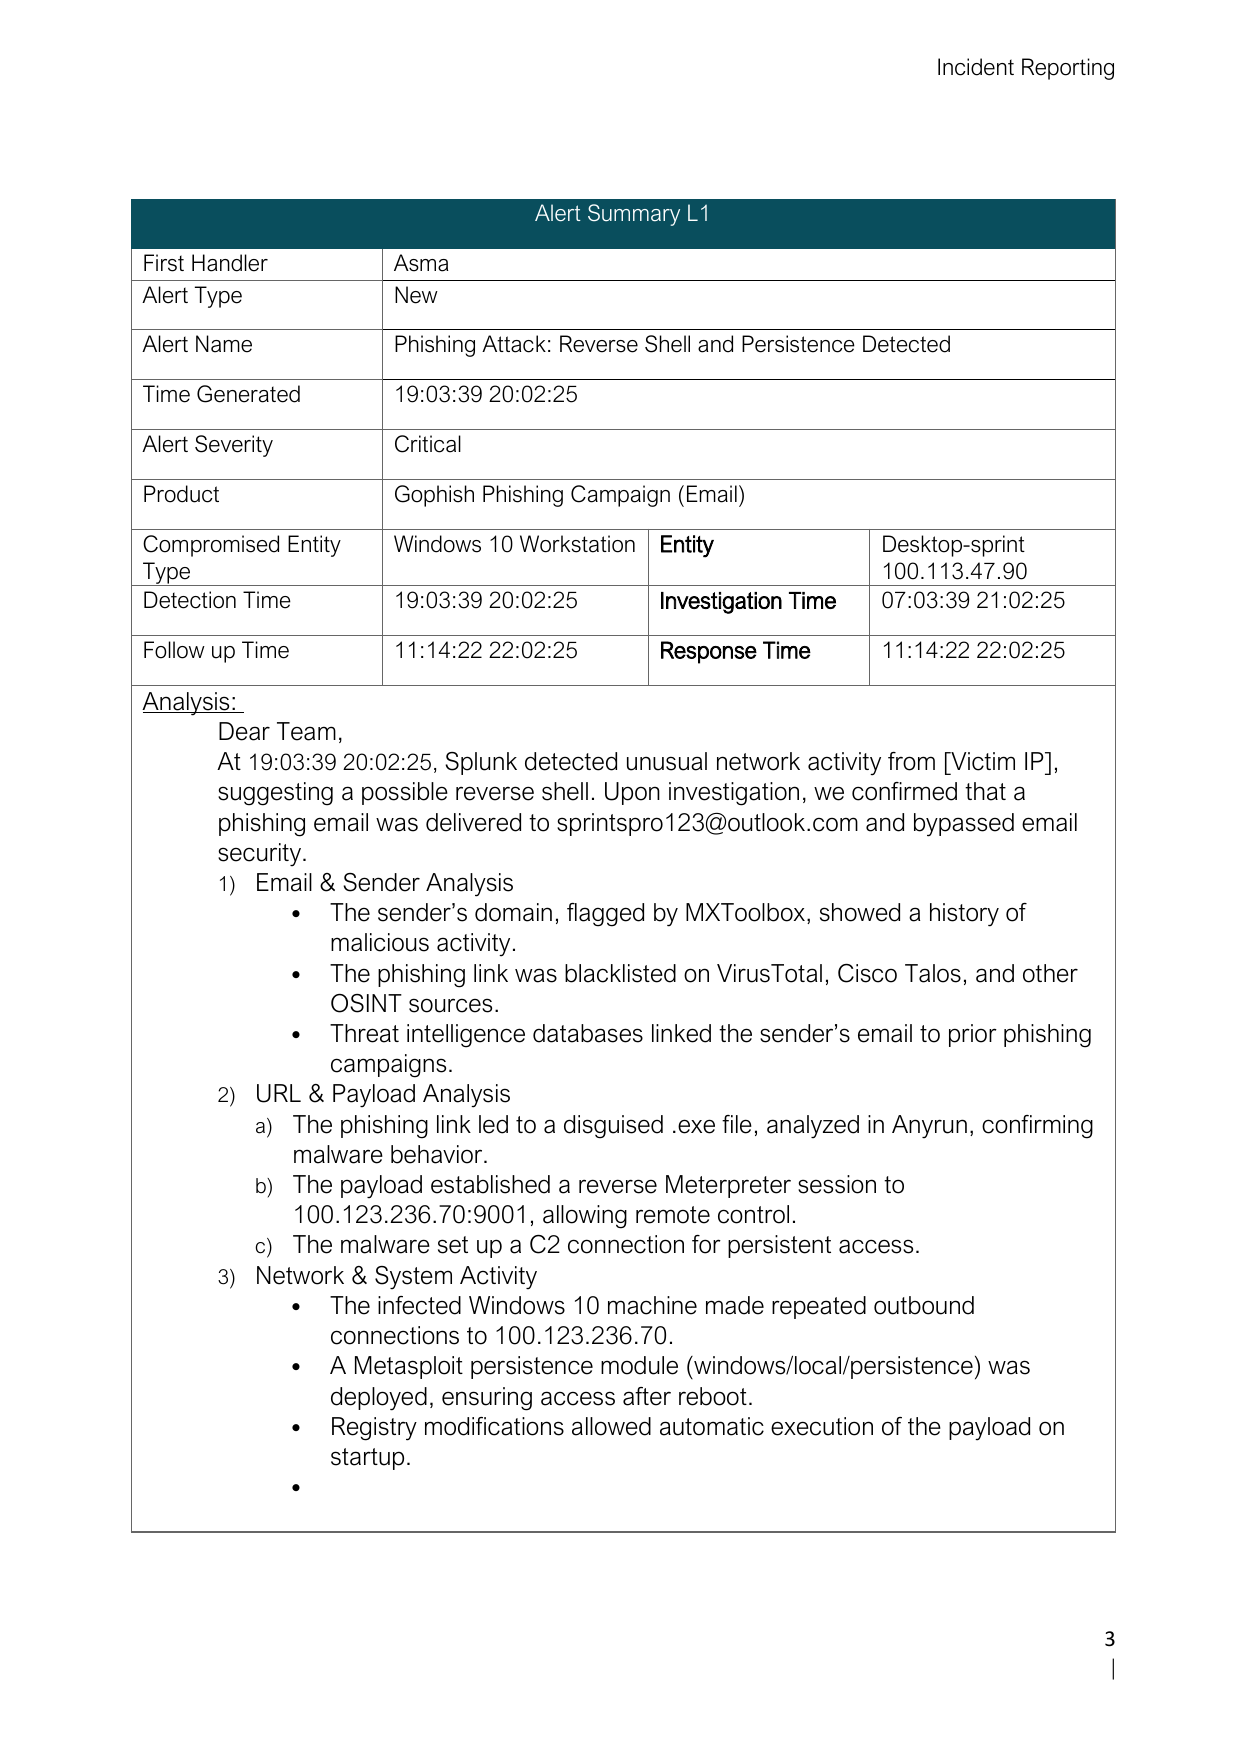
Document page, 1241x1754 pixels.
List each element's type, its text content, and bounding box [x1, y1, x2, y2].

table_cell Alert Type [132, 281, 382, 329]
table_cell Response Time [649, 636, 869, 684]
table_cell Alert Severity [132, 430, 382, 479]
table_cell Detection Time [132, 586, 382, 635]
table_cell Desktop-sprint 100.113.47.90 [870, 530, 1115, 585]
table_cell Gophish Phishing Campaign (Email) [383, 480, 1115, 528]
table_cell Asma [383, 249, 1115, 279]
table_cell Follow up Time [132, 636, 382, 684]
table_header Alert Summary L1 [131, 199, 1115, 249]
table_cell 19:03:39 20:02:25 [383, 586, 648, 635]
table_cell Phishing Attack: Reverse Shell and Persistence Detected [383, 330, 1115, 379]
table_cell Analysis: Dear Team, At 19:03:39 20:02:25, Splunk detected unusual network activity from [Victim IP], suggesting a possible reverse shell. Upon investigation, we confirmed that a phishing email was delivered to sprintspro123@outlook.com and bypassed email security. Email & Sender Analysis The sender’s domain, flagged by MXToolbox, showed a history of malicious activity. The phishing link was blacklisted on VirusTotal, Cisco Talos, and other OSINT sources. Threat intelligence databases linked the sender’s email to prior phishing campaigns. URL & Payload Analysis The phishing link led to a disguised .exe file, analyzed in Anyrun, confirming malware behavior. The payload established a reverse Meterpreter session to 100.123.236.70:9001, allowing remote control. The malware set up a C2 connection for persistent access. Network & System Activity The infected Windows 10 machine made repeated outbound connections to 100.123.236.70. A Metasploit persistence module (windows/local/persistence) was deployed, ensuring access after reboot. Registry modifications allowed automatic execution of the payload on startup. [132, 686, 1115, 1531]
table_cell Time Generated [132, 380, 382, 429]
table_cell Alert Name [132, 330, 382, 379]
table_cell Compromised Entity Type [132, 530, 382, 585]
table_cell 11:14:22 22:02:25 [870, 636, 1115, 684]
table_cell 07:03:39 21:02:25 [870, 586, 1115, 635]
table_cell New [383, 281, 1115, 329]
table_cell 11:14:22 22:02:25 [383, 636, 648, 684]
table_cell Product [132, 480, 382, 528]
table_cell Critical [383, 430, 1115, 479]
table_cell Investigation Time [649, 586, 869, 635]
table_cell Windows 10 Workstation [383, 530, 648, 585]
table_cell Entity [649, 530, 869, 585]
table_cell First Handler [132, 249, 382, 279]
table_cell 19:03:39 20:02:25 [383, 380, 1115, 429]
